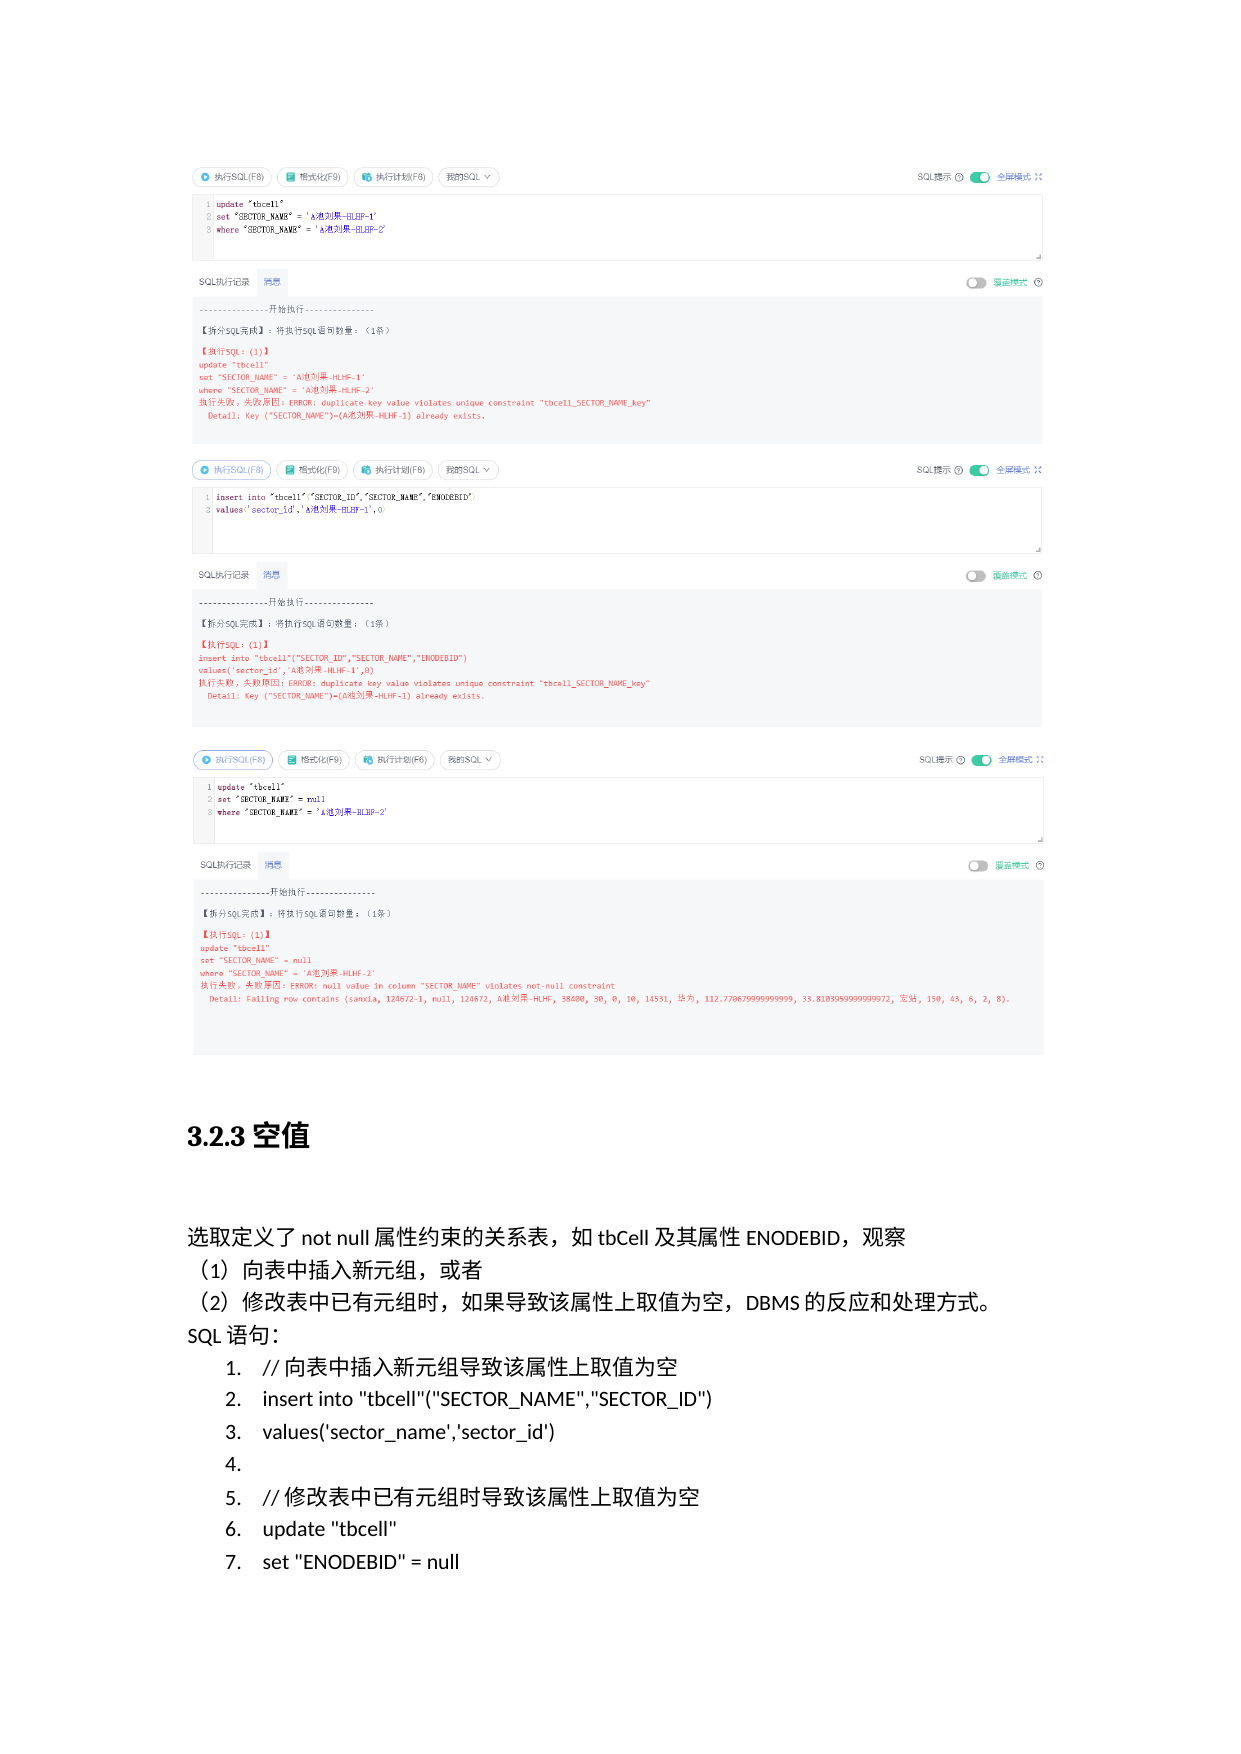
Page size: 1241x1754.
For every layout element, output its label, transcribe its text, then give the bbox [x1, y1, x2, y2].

list // 向表中插入新元组导致该属性上取值为空 [225, 1350, 1053, 1382]
list update "tbcell" [225, 1512, 1053, 1545]
list values('sector_name','sector_id') [225, 1415, 1053, 1447]
subtitle 3.2.3 空值 [187, 1101, 1053, 1166]
list // 修改表中已有元组时导致该属性上取值为空 [225, 1480, 1053, 1512]
list set "ENODEBID" = null [225, 1545, 1053, 1577]
text （2）修改表中已有元组时，如果导致该属性上取值为空，DBMS 的反应和处理方式。 [187, 1285, 1053, 1317]
text SQL 语句： [187, 1317, 1053, 1350]
list insert into "tbcell"("SECTOR_NAME","SECTOR_ID") [225, 1382, 1053, 1415]
text （1）向表中插入新元组，或者 [187, 1252, 1053, 1285]
text 选取定义了not null 属性约束的关系表，如tbCell 及其属性ENODEBID，观察 [187, 1220, 1053, 1252]
